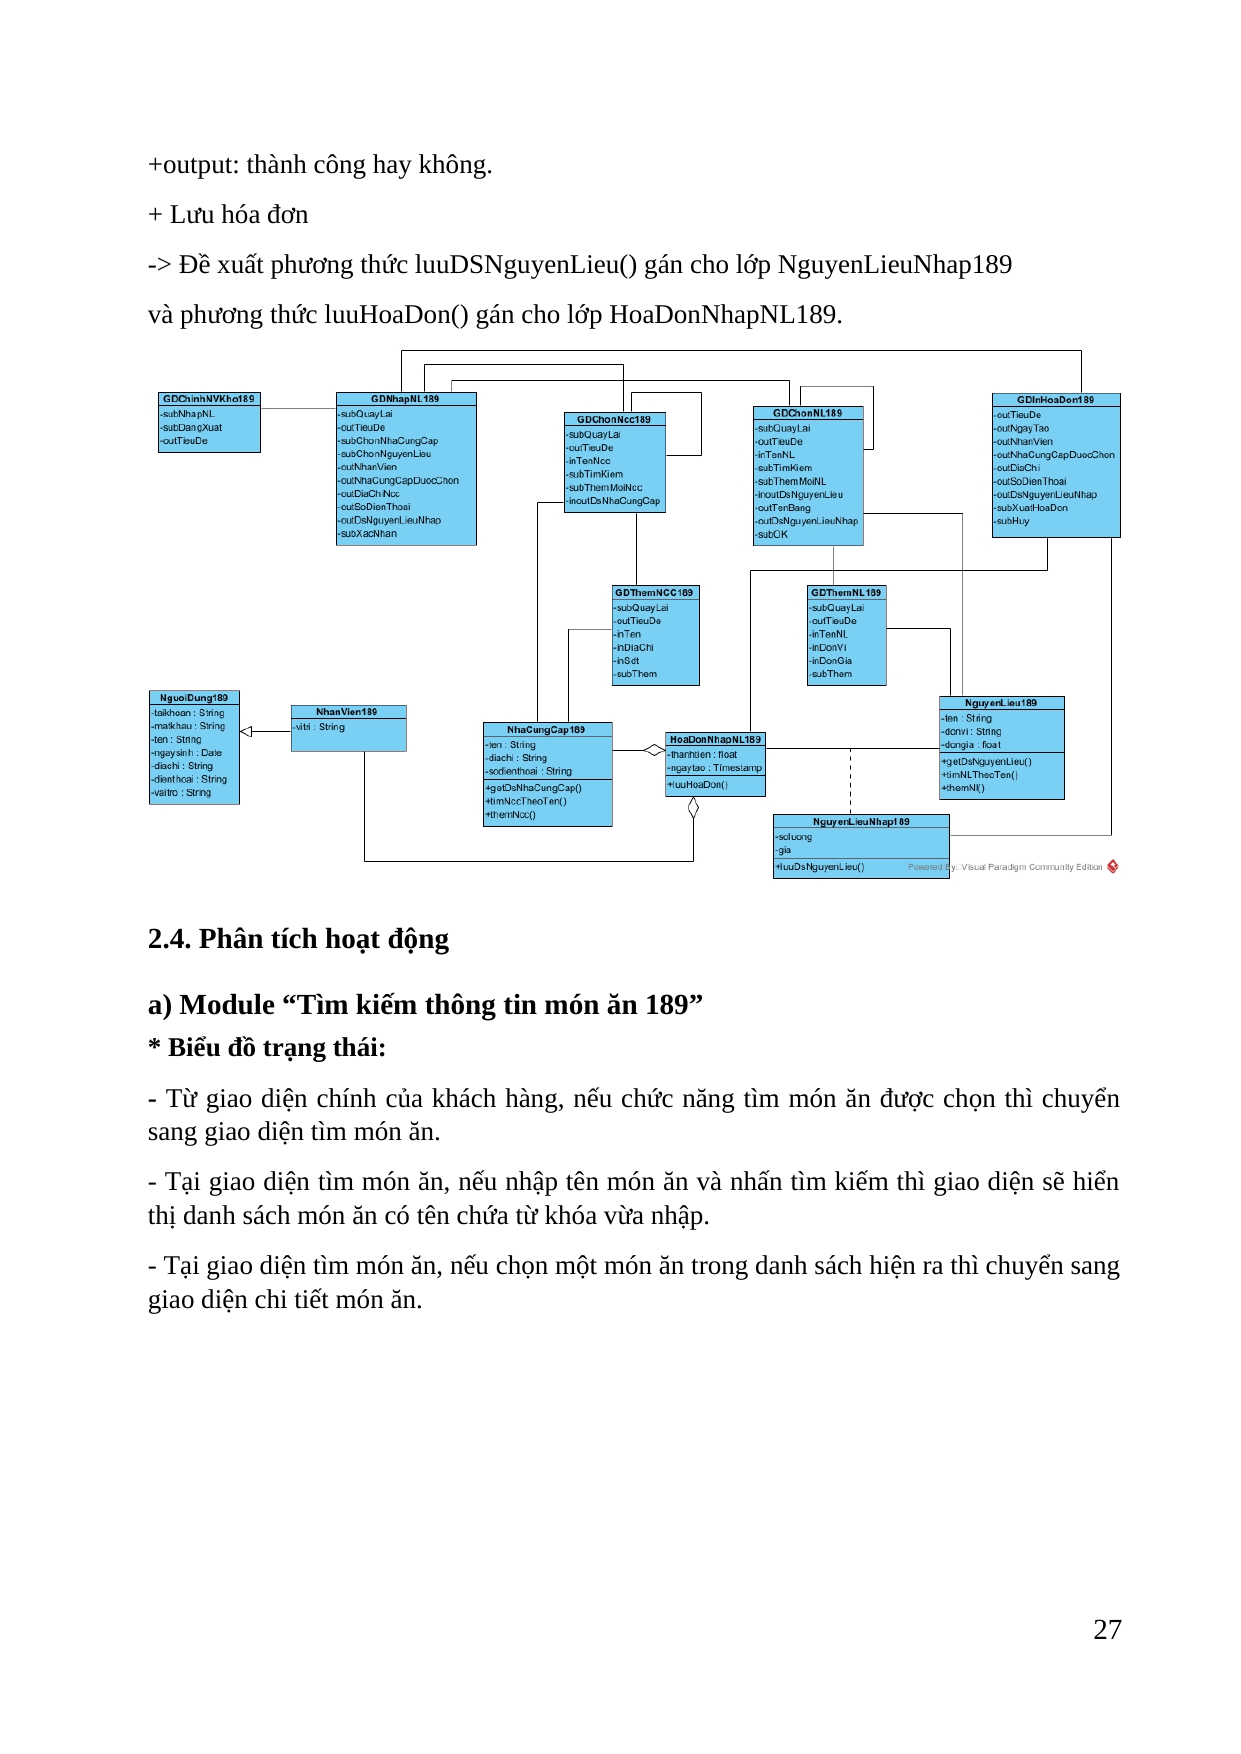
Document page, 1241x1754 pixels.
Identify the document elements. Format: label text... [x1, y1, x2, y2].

subtitle a) Module “Tìm kiếm thông tin món ăn 189” [148, 987, 1122, 1021]
text * Biểu đồ trạng thái: [148, 1032, 1122, 1063]
text - Từ giao diện chính của khách hàng, nếu chức năng tìm món ăn được chọn thì chuyển sang giao diện tìm món ăn. [148, 1082, 1122, 1146]
subtitle 2.4. Phân tích hoạt động [148, 921, 1122, 954]
text -> Đề xuất phương thức luuDSNguyenLieu() gán cho lớp NguyenLieuNhap189 [148, 248, 1122, 279]
text - Tại giao diện tìm món ăn, nếu nhập tên món ăn và nhấn tìm kiếm thì giao diện sẽ hiển thị danh sách món ăn có tên chứa từ khóa vừa nhập. [148, 1166, 1122, 1230]
text - Tại giao diện tìm món ăn, nếu chọn một món ăn trong danh sách hiện ra thì chuyển sang giao diện chi tiết món ăn. [148, 1249, 1122, 1314]
text + Lưu hóa đơn [148, 198, 1122, 229]
text +output: thành công hay không. [148, 148, 1122, 179]
text và phương thức luuHoaDon() gán cho lớp HoaDonNhapNL189. [148, 298, 1122, 329]
picture [147, 348, 1123, 881]
